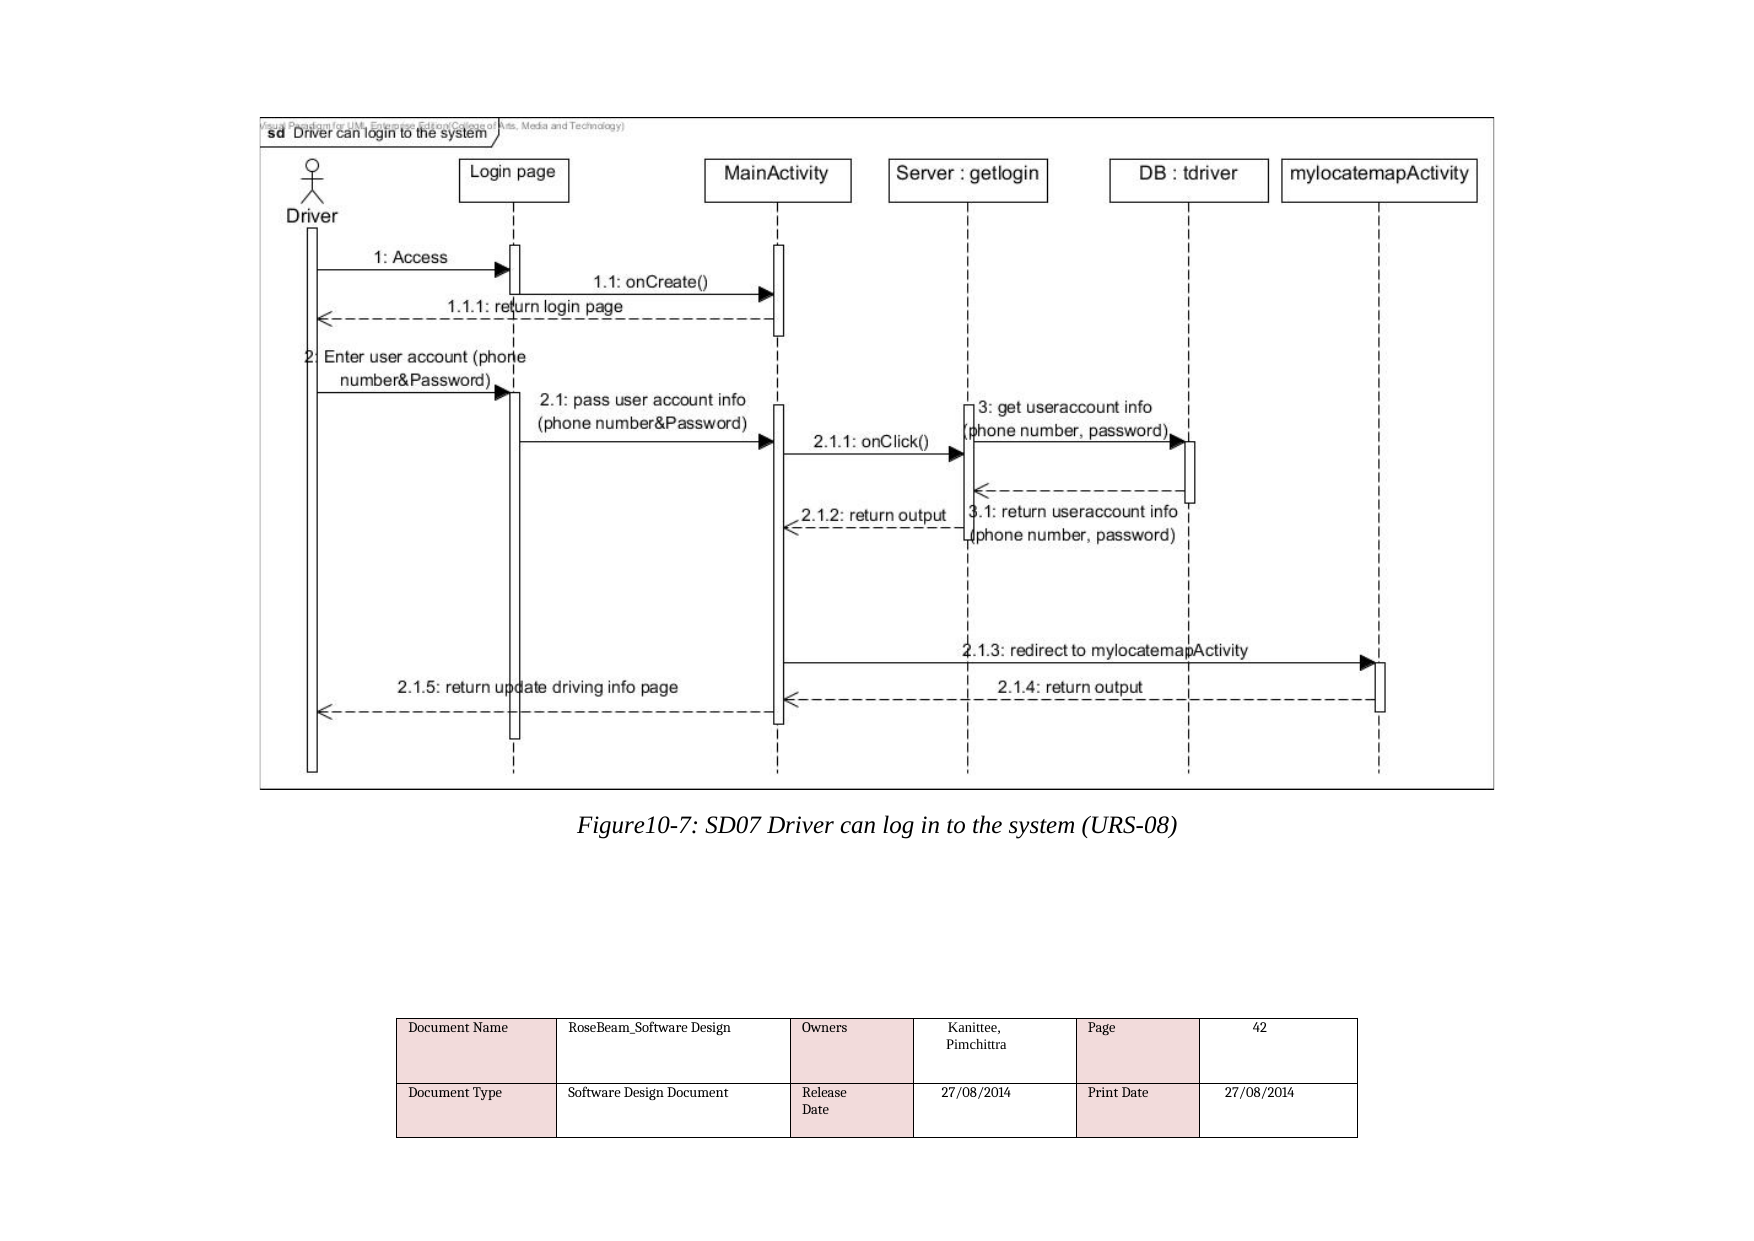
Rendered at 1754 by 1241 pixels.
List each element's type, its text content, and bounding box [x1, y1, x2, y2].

picture [259, 117, 1495, 790]
text Figure10-7: SD07 Driver can log in to the system (URS-08) [150, 810, 1604, 839]
